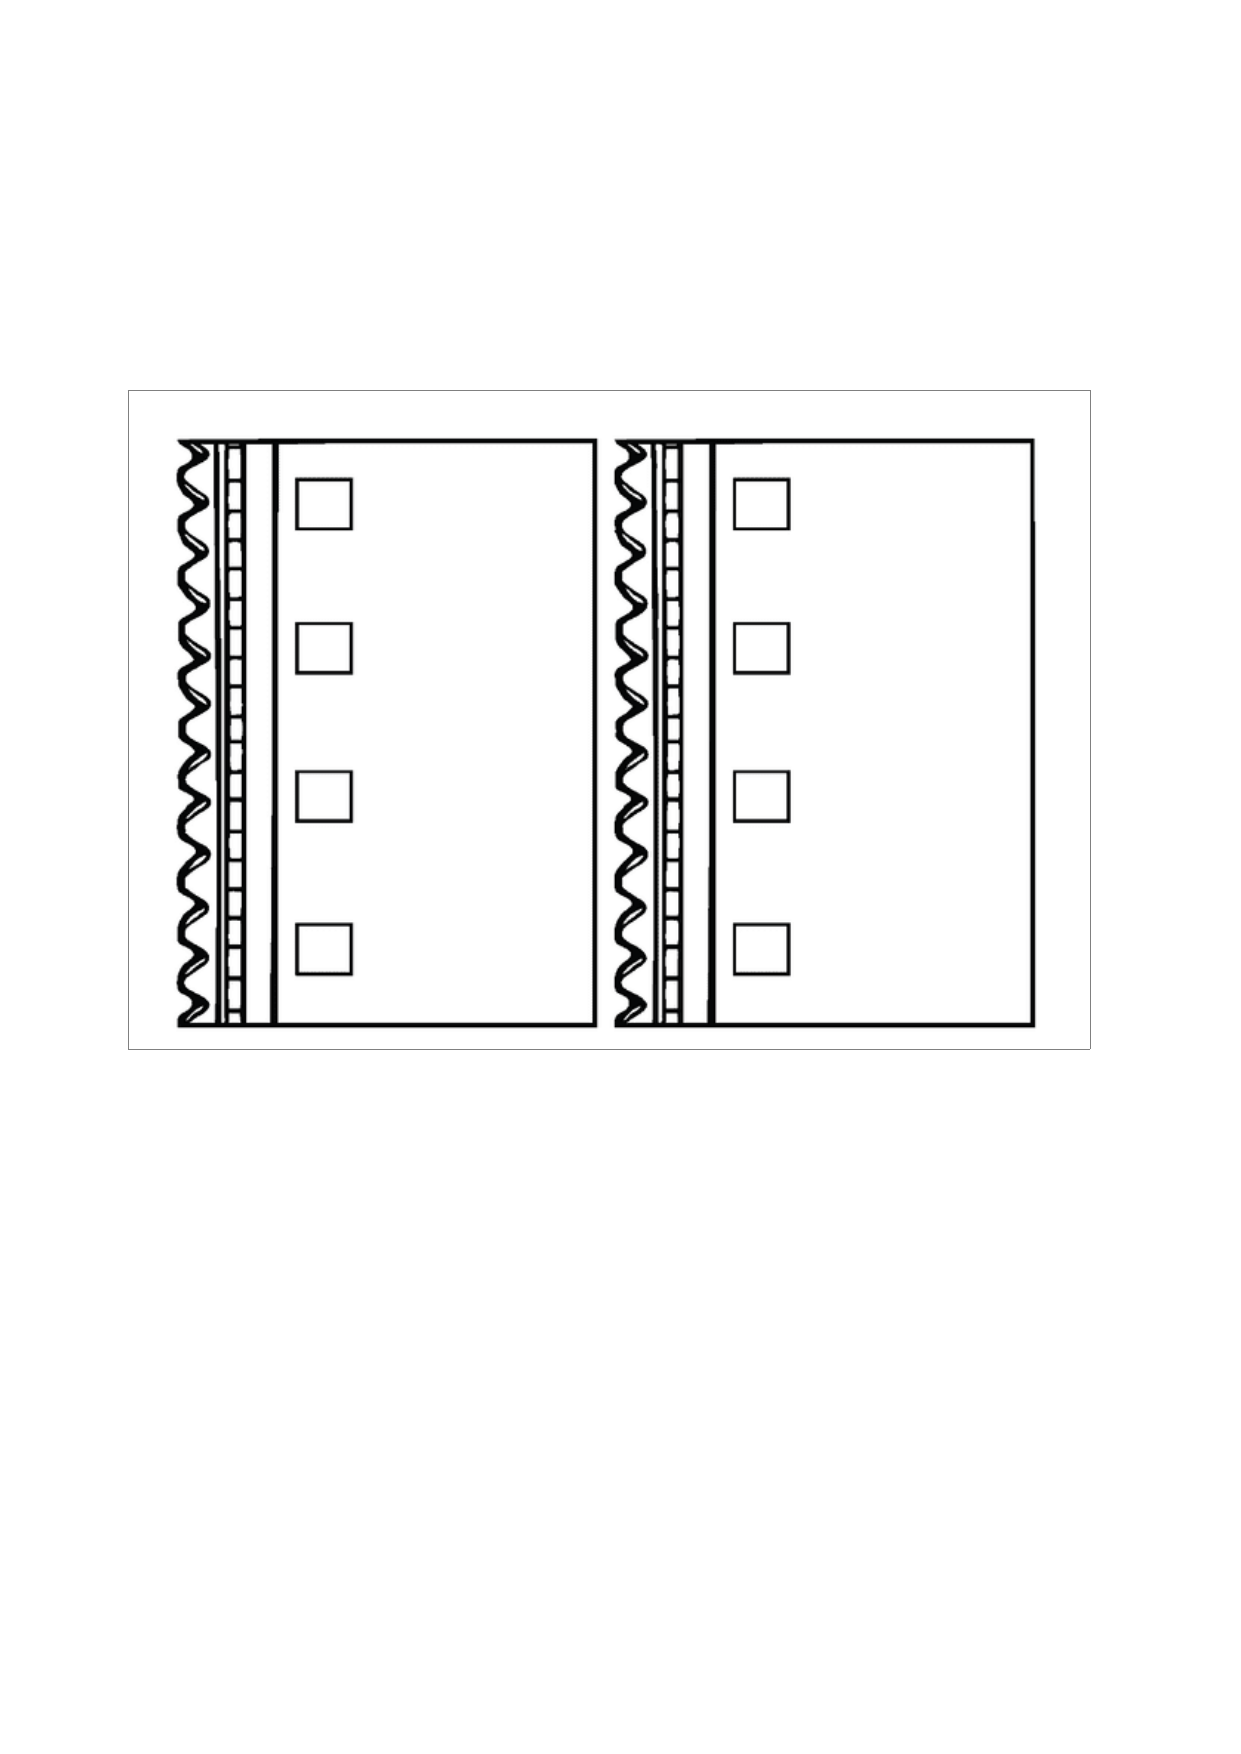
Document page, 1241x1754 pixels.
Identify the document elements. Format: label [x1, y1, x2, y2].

picture [129, 391, 1090, 1049]
